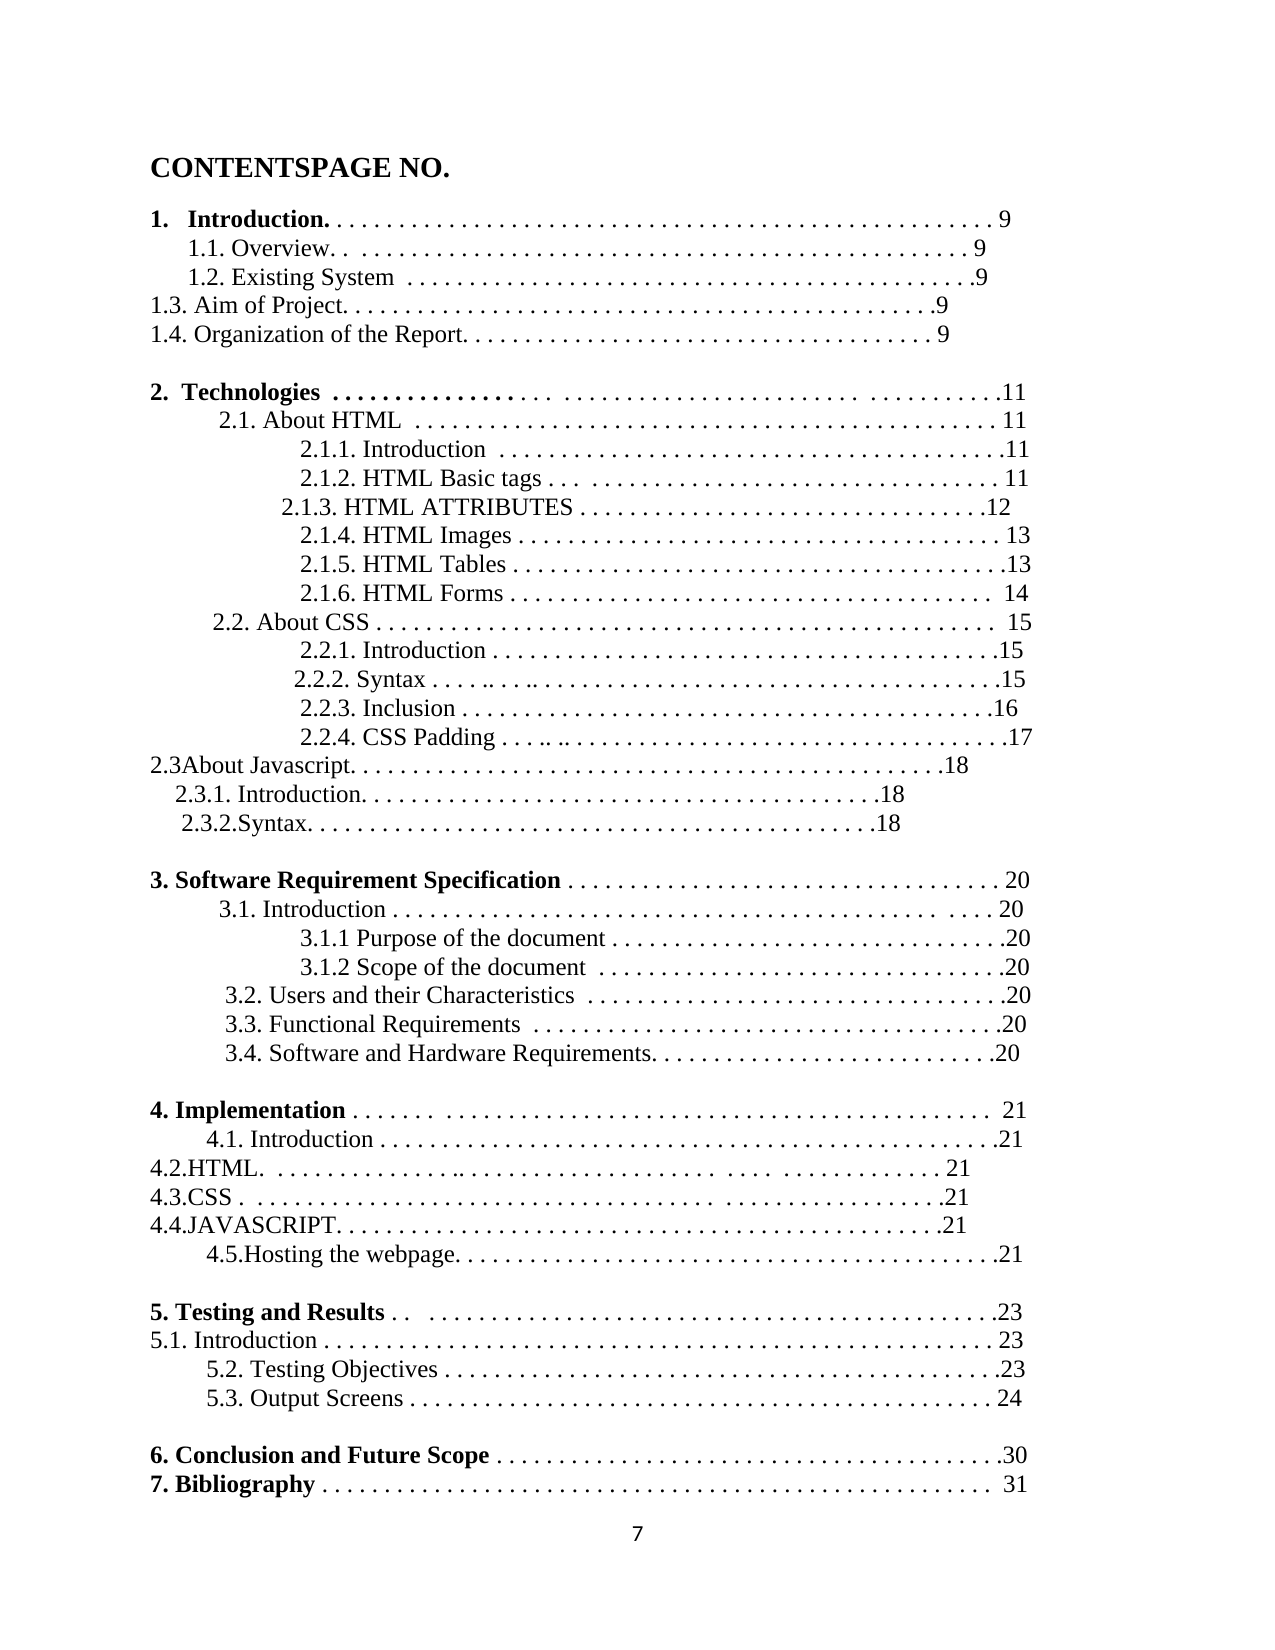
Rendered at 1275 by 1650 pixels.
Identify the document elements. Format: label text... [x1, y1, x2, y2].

text 4.4.JAVASCRIPT. . . . . . . . . . . . . . . . . . . . . . . . . . . . . . . . . . . . . . . . . . . . . . . . .21 [150, 1211, 1125, 1239]
text 2.1.6. HTML Forms . . . . . . . . . . . . . . . . . . . . . . . . . . . . . . . . . . . . . . . 14 [225, 578, 1125, 607]
text 1.3. Aim of Project. . . . . . . . . . . . . . . . . . . . . . . . . . . . . . . . . . . . . . . . . . . . . . . .9 [150, 291, 1125, 319]
text 1.4. Organization of the Report. . . . . . . . . . . . . . . . . . . . . . . . . . . . . . . . . . . . . . 9 [150, 319, 1125, 348]
text 2.3.2.Syntax. . . . . . . . . . . . . . . . . . . . . . . . . . . . . . . . . . . . . . . . . . . . . .18 [150, 808, 1125, 837]
text 2.2.1. Introduction . . . . . . . . . . . . . . . . . . . . . . . . . . . . . . . . . . . . . . . . .15 [225, 636, 1125, 664]
text 3.3. Functional Requirements . . . . . . . . . . . . . . . . . . . . . . . . . . . . . . . . . . . . . .20 [150, 1009, 1125, 1038]
text 7. Bibliography . . . . . . . . . . . . . . . . . . . . . . . . . . . . . . . . . . . . . . . . . . . . . . . . . . . . . . 31 [150, 1469, 1125, 1498]
text 2. Technologies . . . . . . . . . . . . . . . . . . . . . . . . . . . . . . . . . . . . . . . . . . . . . . . . . . . . .11 [150, 377, 1125, 406]
text 3. Software Requirement Specification . . . . . . . . . . . . . . . . . . . . . . . . . . . . . . . . . . . 20 [150, 866, 1125, 894]
text 2.3About Javascript. . . . . . . . . . . . . . . . . . . . . . . . . . . . . . . . . . . . . . . . . . . . . . . .18 [150, 751, 1125, 779]
text 4.2.HTML. . . . . . . . . . . . . . . .. . . . . . . . . . . . . . . . . . . . . . . . . . . . . . . . . . . . . . 21 [150, 1153, 1125, 1182]
text 4. Implementation . . . . . . . . . . . . . . . . . . . . . . . . . . . . . . . . . . . . . . . . . . . . . . . . . . . 21 [150, 1096, 1125, 1124]
text 5.2. Testing Objectives . . . . . . . . . . . . . . . . . . . . . . . . . . . . . . . . . . . . . . . . . . . . .23 [150, 1354, 1125, 1383]
text 2.1.4. HTML Images . . . . . . . . . . . . . . . . . . . . . . . . . . . . . . . . . . . . . . . 13 [150, 521, 1125, 549]
text 6. Conclusion and Future Scope . . . . . . . . . . . . . . . . . . . . . . . . . . . . . . . . . . . . . . . . .30 [150, 1441, 1125, 1469]
list Introduction. . . . . . . . . . . . . . . . . . . . . . . . . . . . . . . . . . . . . . . . . . . . . . . . . . . . . . 9 [150, 204, 1125, 233]
text 5.1. Introduction . . . . . . . . . . . . . . . . . . . . . . . . . . . . . . . . . . . . . . . . . . . . . . . . . . . . . . 23 [150, 1326, 1125, 1354]
text 5.3. Output Screens . . . . . . . . . . . . . . . . . . . . . . . . . . . . . . . . . . . . . . . . . . . . . . . 24 [150, 1383, 1125, 1412]
text 4.3.CSS . . . . . . . . . . . . . . . . . . . . . . . . . . . . . . . . . . . . . . . . . . . . . . . . . . . . . . . .21 [150, 1182, 1125, 1211]
text 3.2. Users and their Characteristics . . . . . . . . . . . . . . . . . . . . . . . . . . . . . . . . . .20 [150, 981, 1125, 1009]
text 2.2.2. Syntax . . . . .. . . .. . . . . . . . . . . . . . . . . . . . . . . . . . . . . . . . . . . . . .15 [150, 664, 1125, 693]
text 2.1.1. Introduction . . . . . . . . . . . . . . . . . . . . . . . . . . . . . . . . . . . . . . . . .11 [150, 434, 1125, 463]
text 3.1.2 Scope of the document . . . . . . . . . . . . . . . . . . . . . . . . . . . . . . . . .20 [225, 952, 1125, 981]
text CONTENTSPAGE NO. [150, 150, 1125, 183]
text 3.1. Introduction . . . . . . . . . . . . . . . . . . . . . . . . . . . . . . . . . . . . . . . . . . . . . . . . 20 [150, 894, 1125, 923]
text 2.3.1. Introduction. . . . . . . . . . . . . . . . . . . . . . . . . . . . . . . . . . . . . . . . . .18 [150, 779, 1125, 808]
list 1.1. Overview. . . . . . . . . . . . . . . . . . . . . . . . . . . . . . . . . . . . . . . . . . . . . . . . . . . 9 [187, 233, 1125, 262]
text 2.2. About CSS . . . . . . . . . . . . . . . . . . . . . . . . . . . . . . . . . . . . . . . . . . . . . . . . . . 15 [150, 607, 1125, 636]
text 2.2.3. Inclusion . . . . . . . . . . . . . . . . . . . . . . . . . . . . . . . . . . . . . . . . . . .16 [150, 693, 1125, 722]
text 3.4. Software and Hardware Requirements. . . . . . . . . . . . . . . . . . . . . . . . . . . .20 [150, 1038, 1125, 1067]
text 3.1.1 Purpose of the document . . . . . . . . . . . . . . . . . . . . . . . . . . . . . . . .20 [225, 923, 1125, 952]
text 4.5.Hosting the webpage. . . . . . . . . . . . . . . . . . . . . . . . . . . . . . . . . . . . . . . . . . . .21 [150, 1239, 1125, 1268]
text 2.1. About HTML . . . . . . . . . . . . . . . . . . . . . . . . . . . . . . . . . . . . . . . . . . . . . . . 11 [150, 406, 1125, 434]
text 2.1.2. HTML Basic tags . . . . . . . . . . . . . . . . . . . . . . . . . . . . . . . . . . . . 11 [150, 463, 1125, 492]
text 2.1.3. HTML ATTRIBUTES . . . . . . . . . . . . . . . . . . . . . . . . . . . . . . . . .12 [150, 492, 1122, 521]
text 2.2.4. CSS Padding . . . .. .. . . . . . . . . . . . . . . . . . . . . . . . . . . . . . . . . . . .17 [150, 722, 1125, 751]
list 1.2. Existing System . . . . . . . . . . . . . . . . . . . . . . . . . . . . . . . . . . . . . . . . . . . . . .9 [187, 262, 1125, 291]
text 2.1.5. HTML Tables . . . . . . . . . . . . . . . . . . . . . . . . . . . . . . . . . . . . . . . .13 [225, 549, 1125, 578]
text 5. Testing and Results . . . . . . . . . . . . . . . . . . . . . . . . . . . . . . . . . . . . . . . . . . . . . . . .23 [150, 1297, 1125, 1326]
text 4.1. Introduction . . . . . . . . . . . . . . . . . . . . . . . . . . . . . . . . . . . . . . . . . . . . . . . . . .21 [150, 1124, 1125, 1153]
